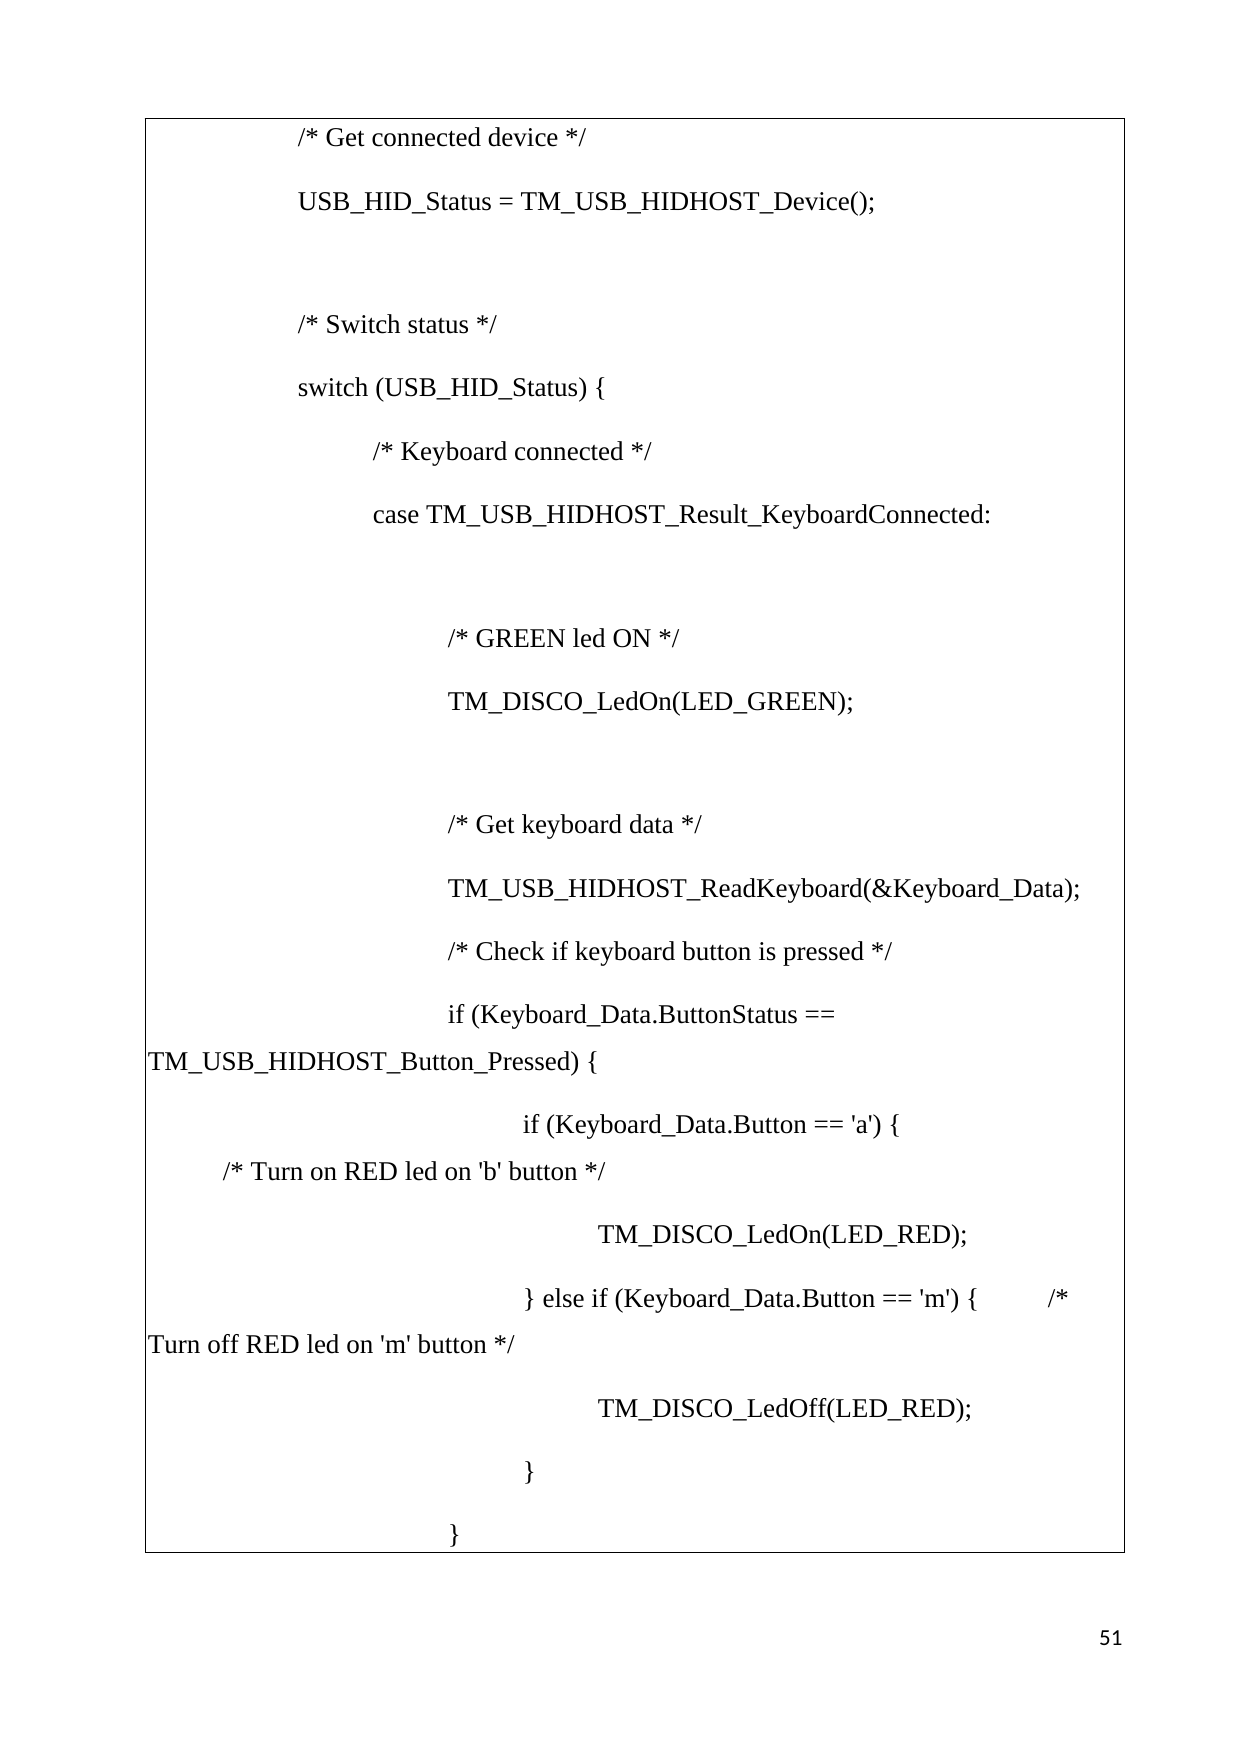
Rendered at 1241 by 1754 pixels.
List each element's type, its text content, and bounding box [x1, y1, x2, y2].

text USB_HID_Status = TM_USB_HIDHOST_Device(); [146, 181, 1124, 216]
text /* Check if keyboard button is pressed */ [146, 932, 1124, 966]
text TM_DISCO_LedOff(LED_RED); [146, 1389, 1124, 1423]
text switch (USB_HID_Status) { [146, 368, 1124, 403]
text /* Switch status */ [146, 305, 1124, 339]
text TM_DISCO_LedOn(LED_RED); [146, 1215, 1124, 1250]
text /* Keyboard connected */ [146, 432, 1124, 466]
text } else if (Keyboard_Data.Button == 'm') { /* Turn off RED led on 'm' button */ [146, 1279, 1124, 1360]
text /* GREEN led ON */ [146, 618, 1124, 653]
text TM_USB_HIDHOST_ReadKeyboard(&Keyboard_Data); [146, 869, 1124, 903]
text if (Keyboard_Data.ButtonStatus == TM_USB_HIDHOST_Button_Pressed) { [146, 995, 1124, 1076]
text if (Keyboard_Data.Button == 'a') { /* Turn on RED led on 'b' button */ [146, 1105, 1124, 1186]
text case TM_USB_HIDHOST_Result_KeyboardConnected: [146, 495, 1124, 529]
text TM_DISCO_LedOn(LED_GREEN); [146, 682, 1124, 716]
text } [146, 1452, 1124, 1486]
text } [146, 1515, 1124, 1552]
text /* Get connected device */ [146, 119, 1124, 152]
text /* Get keyboard data */ [146, 805, 1124, 840]
